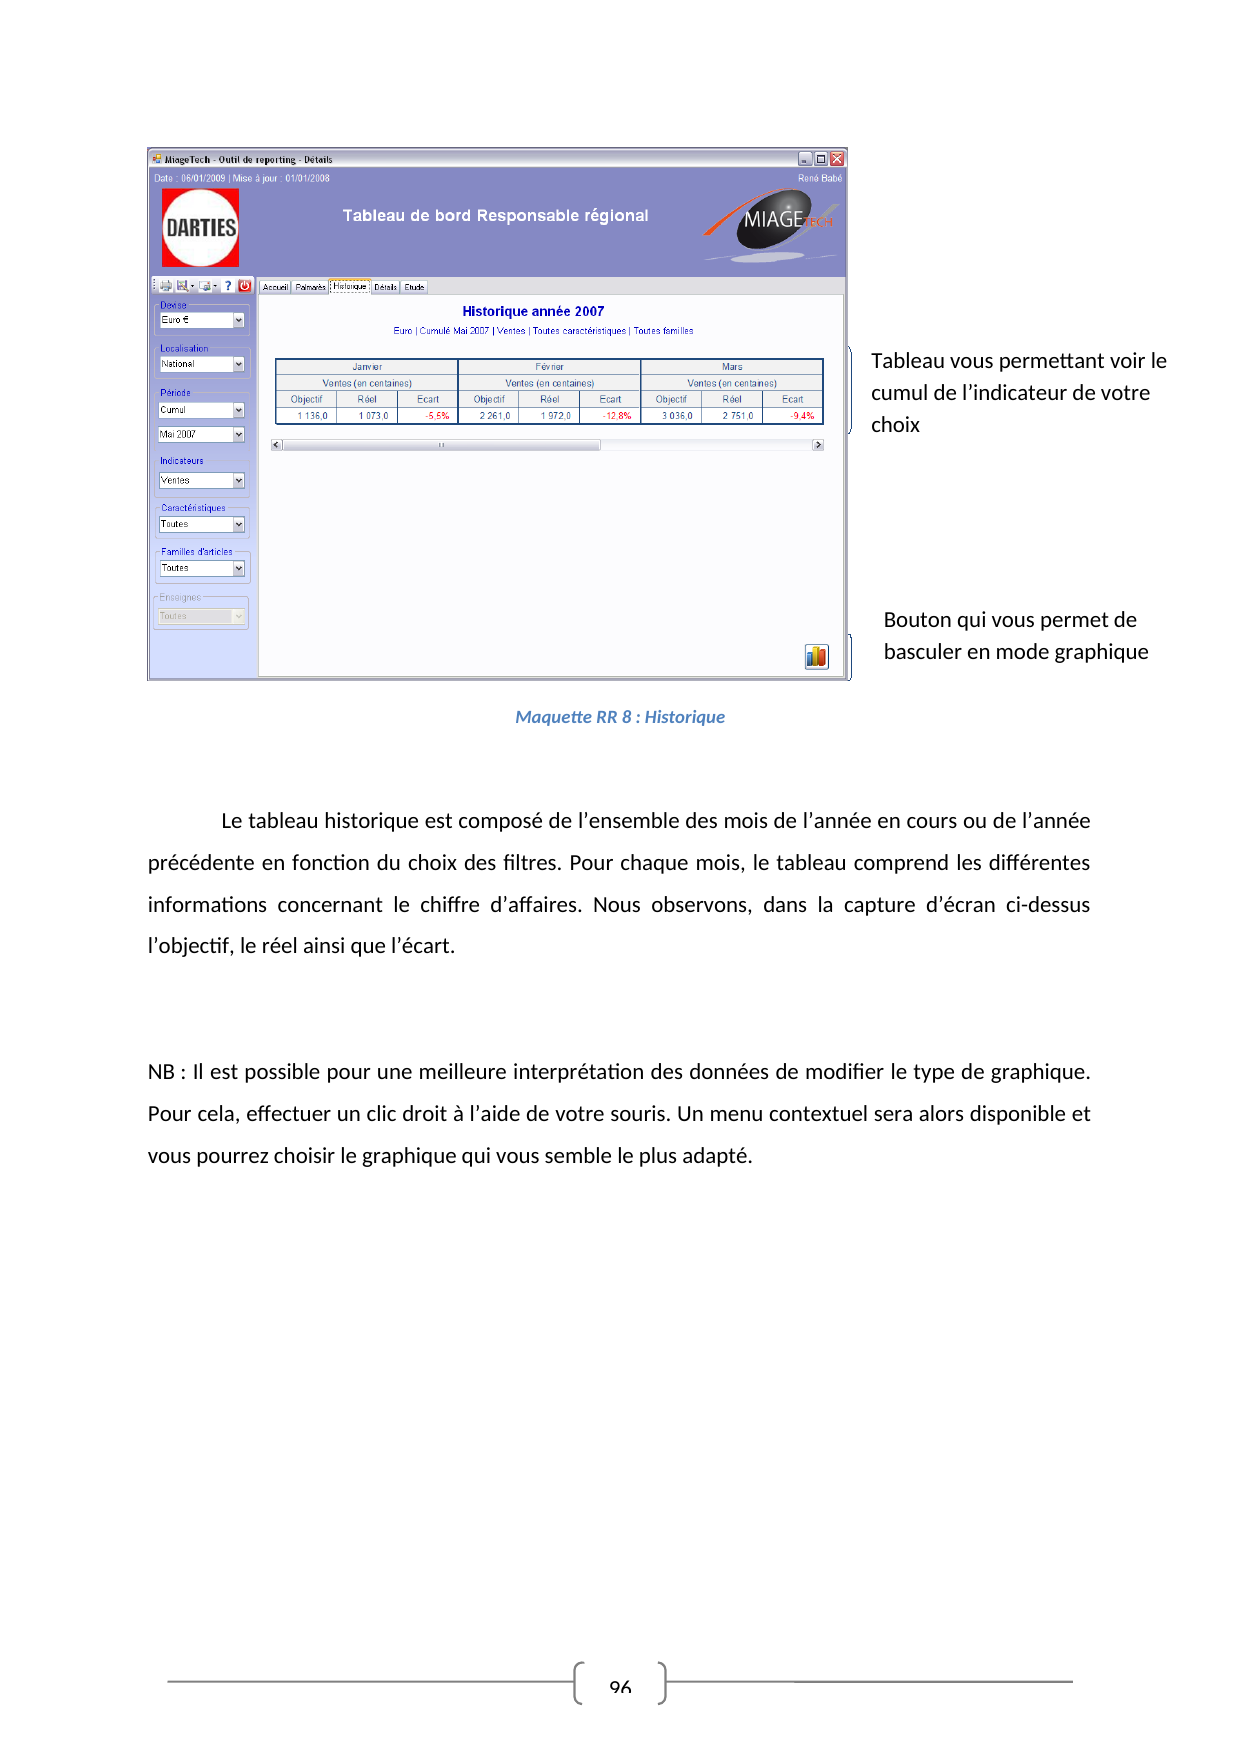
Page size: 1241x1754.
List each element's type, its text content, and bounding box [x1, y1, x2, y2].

text NB : Il est possible pour une meilleure interprétation des données de modifier le type de graphique. Pour cela, effectuer un clic droit à l’aide de votre souris. Un menu contextuel sera alors disponible et vous pourrez choisir le graphique qui vous semble le plus adapté. [148, 1057, 1093, 1169]
text Le tableau historique est composé de l’ensemble des mois de l’année en cours ou de l’année précédente en fonction du choix des filtres. Pour chaque mois, le tableau comprend les différentes informations concernant le chiffre d’affaires. Nous observons, dans la capture d’écran ci-dessus l’objectif, le réel ainsi que l’écart. [148, 806, 1093, 960]
text Maquette RR 8 : Historique [148, 706, 1093, 728]
picture [147, 147, 848, 681]
